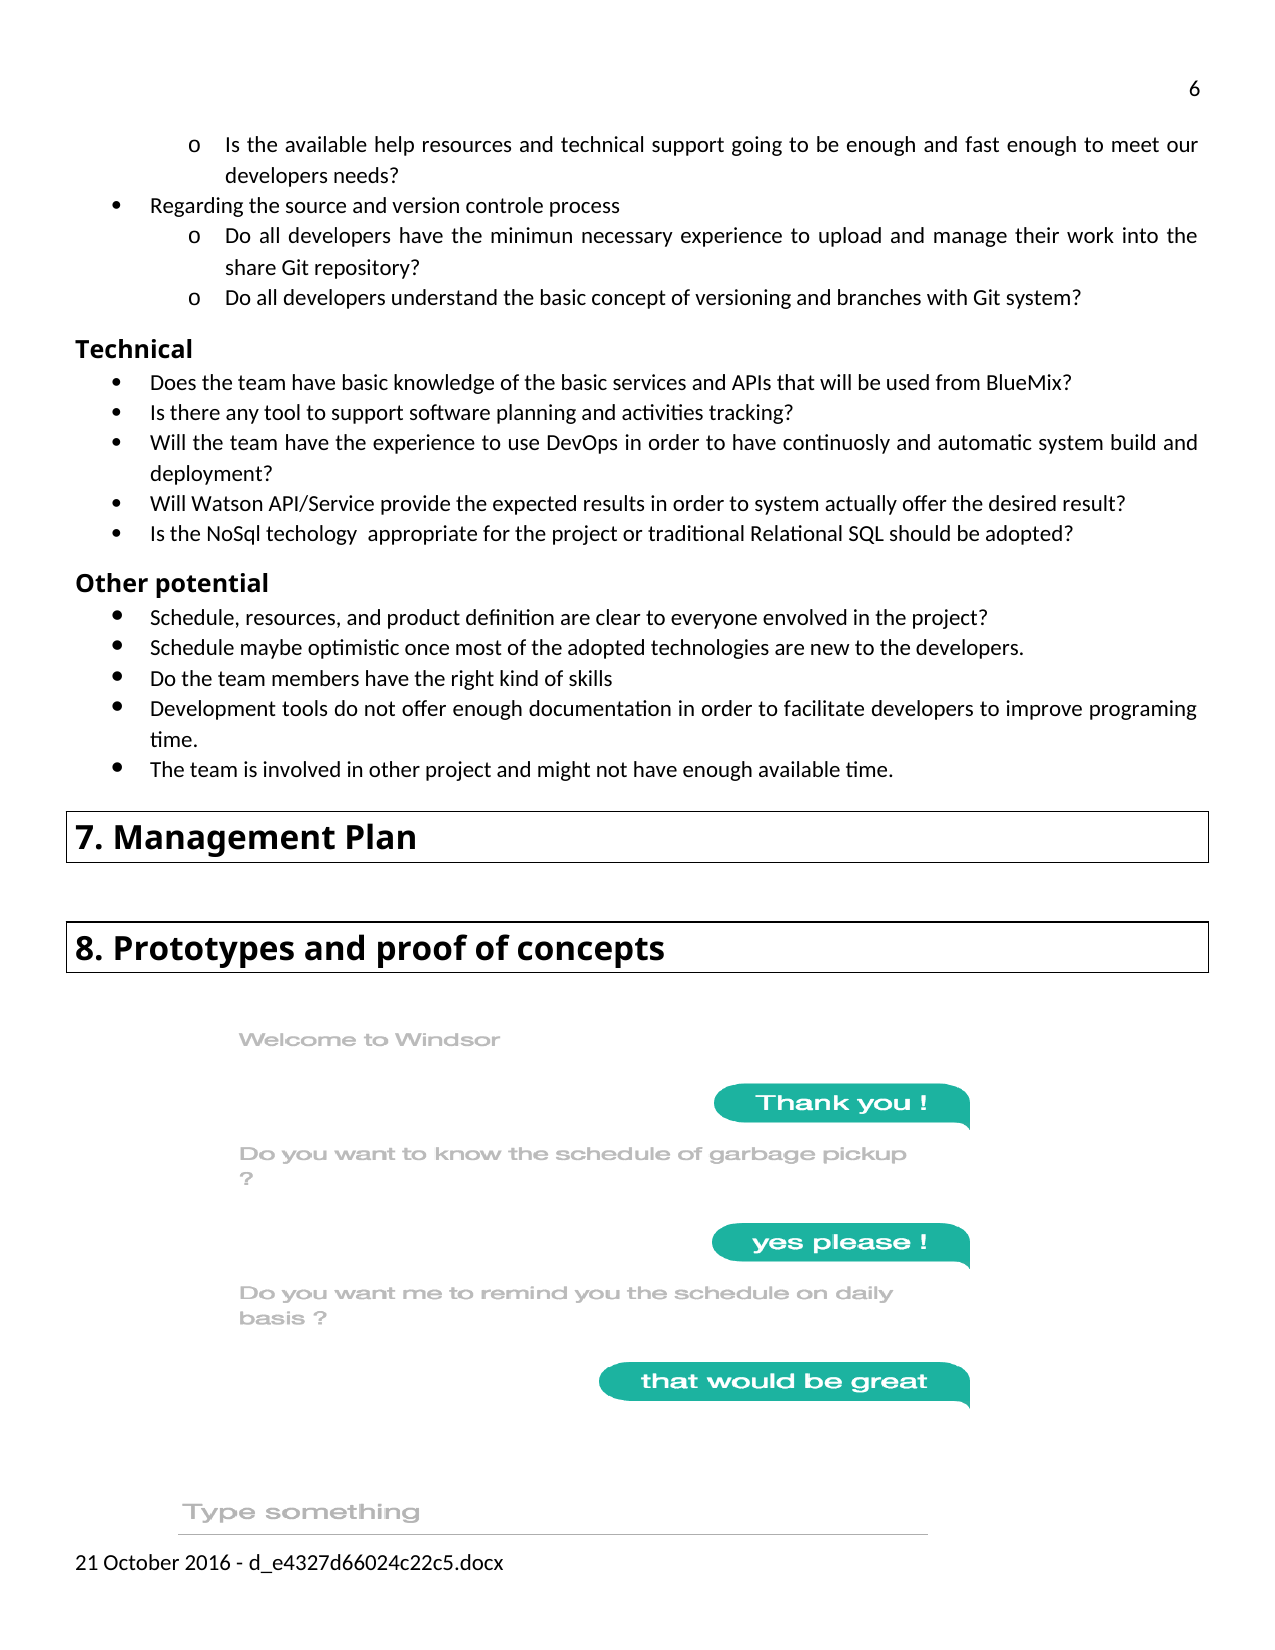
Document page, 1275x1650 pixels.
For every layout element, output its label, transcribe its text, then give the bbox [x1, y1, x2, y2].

list Is the NoSql techology appropriate for the project or traditional Relational SQL should be adopted? [112, 519, 1200, 547]
list Is there any tool to support software planning and activities tracking? [112, 398, 1200, 426]
list Schedule maybe optimistic once most of the adopted technologies are new to the developers. [112, 633, 1200, 662]
list Is the available help resources and technical support going to be enough and fast enough to meet our developers needs? [187, 130, 1200, 189]
subtitle Management Plan [67, 812, 1208, 862]
list Do the team members have the right kind of skills [112, 664, 1200, 692]
list The team is involved in other project and might not have enough available time. [112, 755, 1200, 784]
subtitle Technical [75, 331, 1200, 365]
picture [112, 1023, 1058, 1546]
list Does the team have basic knowledge of the basic services and APIs that will be used from BlueMix? [112, 368, 1200, 396]
subtitle Other potential [75, 566, 1200, 600]
list Regarding the source and version controle process [112, 191, 1200, 219]
list Schedule, resources, and product definition are clear to everyone envolved in the project? [112, 603, 1200, 631]
list Do all developers have the minimun necessary experience to upload and manage their work into the share Git repository? [187, 222, 1200, 281]
list Will the team have the experience to use DevOps in order to have continuosly and automatic system build and deployment? [112, 428, 1200, 487]
subtitle Prototypes and proof of concepts [67, 923, 1208, 972]
list Development tools do not offer enough documentation in order to facilitate developers to improve programing time. [112, 694, 1200, 753]
list Do all developers understand the basic concept of versioning and branches with Git system? [187, 283, 1200, 312]
list Will Watson API/Service provide the expected results in order to system actually offer the desired result? [112, 489, 1200, 517]
